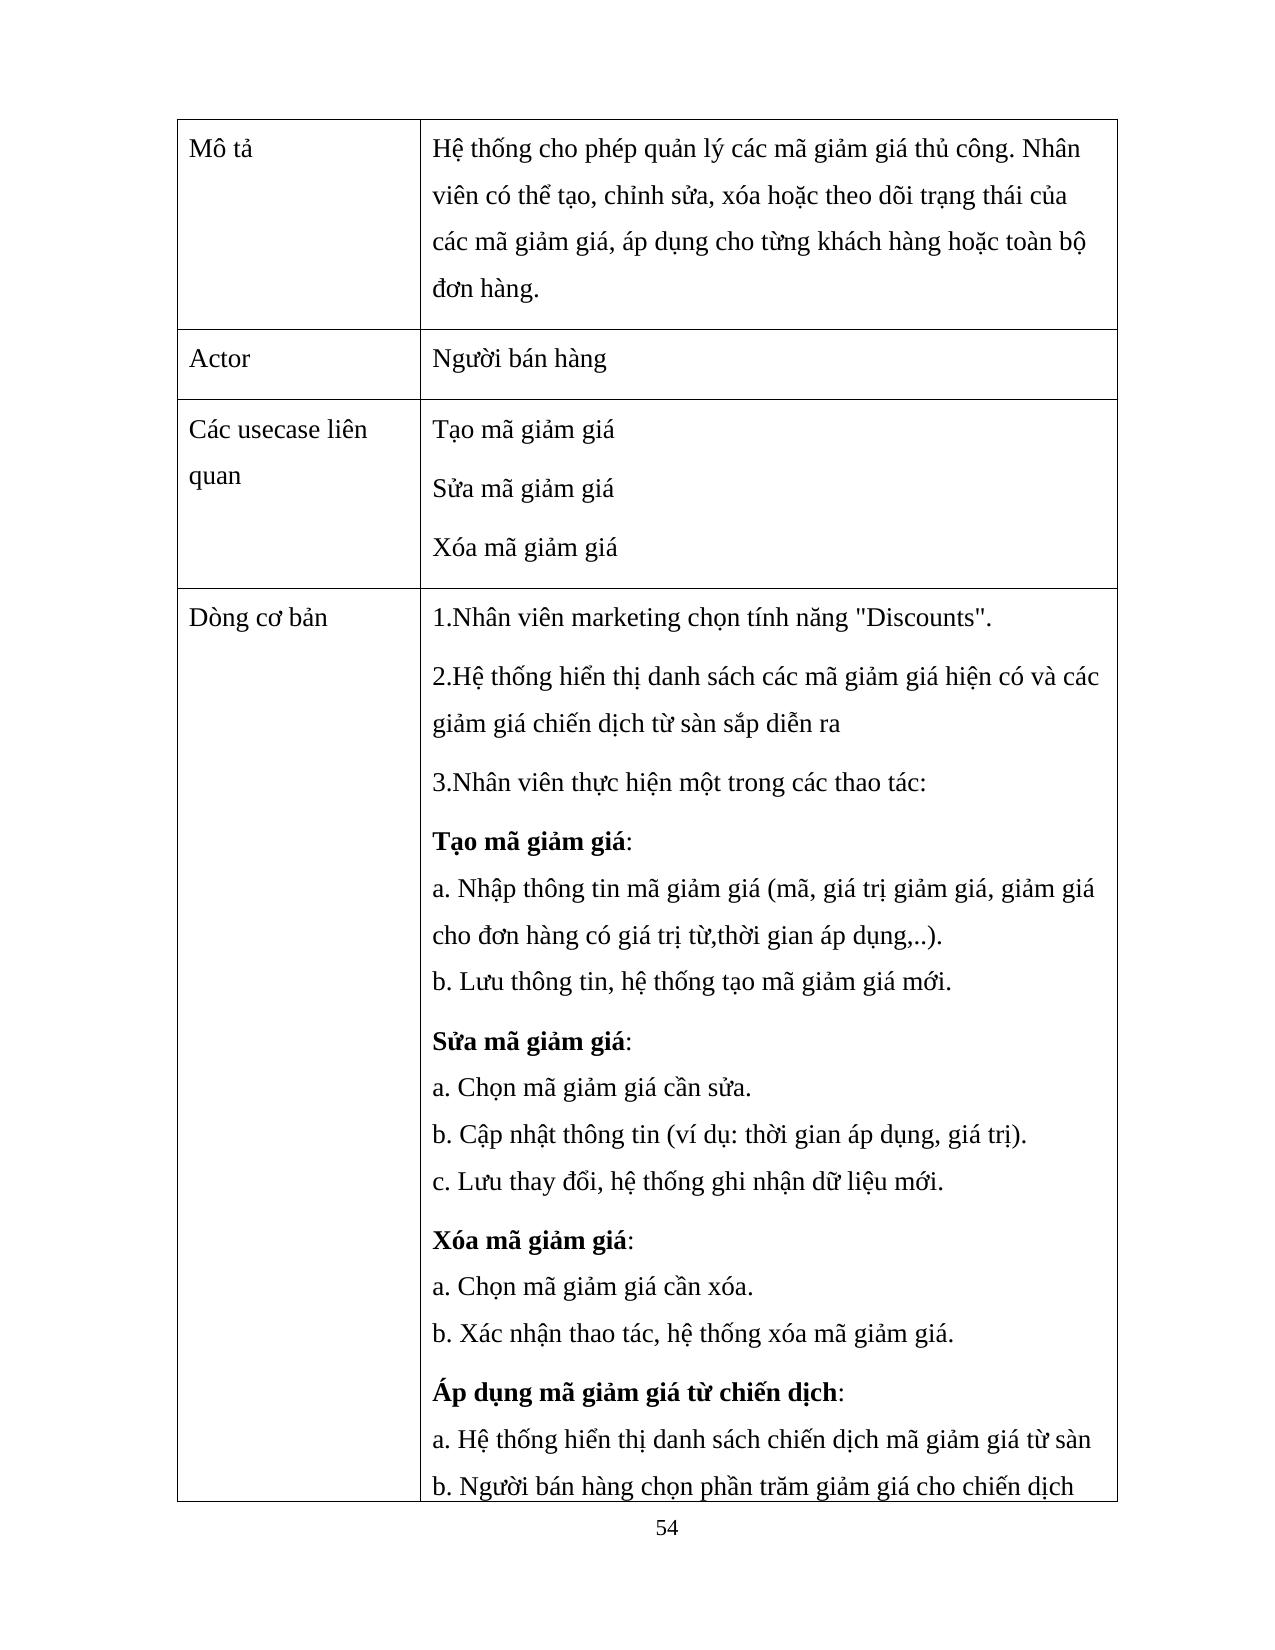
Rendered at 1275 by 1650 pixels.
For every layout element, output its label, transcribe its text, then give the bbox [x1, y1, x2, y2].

table_cell Các usecase liên quan [178, 400, 420, 588]
table_cell Tạo mã giảm giá Sửa mã giảm giá Xóa mã giảm giá [421, 400, 1117, 588]
table_cell Dòng cơ bản [178, 589, 420, 1501]
table_cell Người bán hàng [421, 330, 1117, 399]
table_cell Hệ thống cho phép quản lý các mã giảm giá thủ công. Nhân viên có thể tạo, chỉnh sửa, xóa hoặc theo dõi trạng thái của các mã giảm giá, áp dụng cho từng khách hàng hoặc toàn bộ đơn hàng. [421, 120, 1117, 329]
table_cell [421, 589, 1117, 1501]
table_cell Mô tả [178, 120, 420, 329]
table_cell Actor [178, 330, 420, 399]
